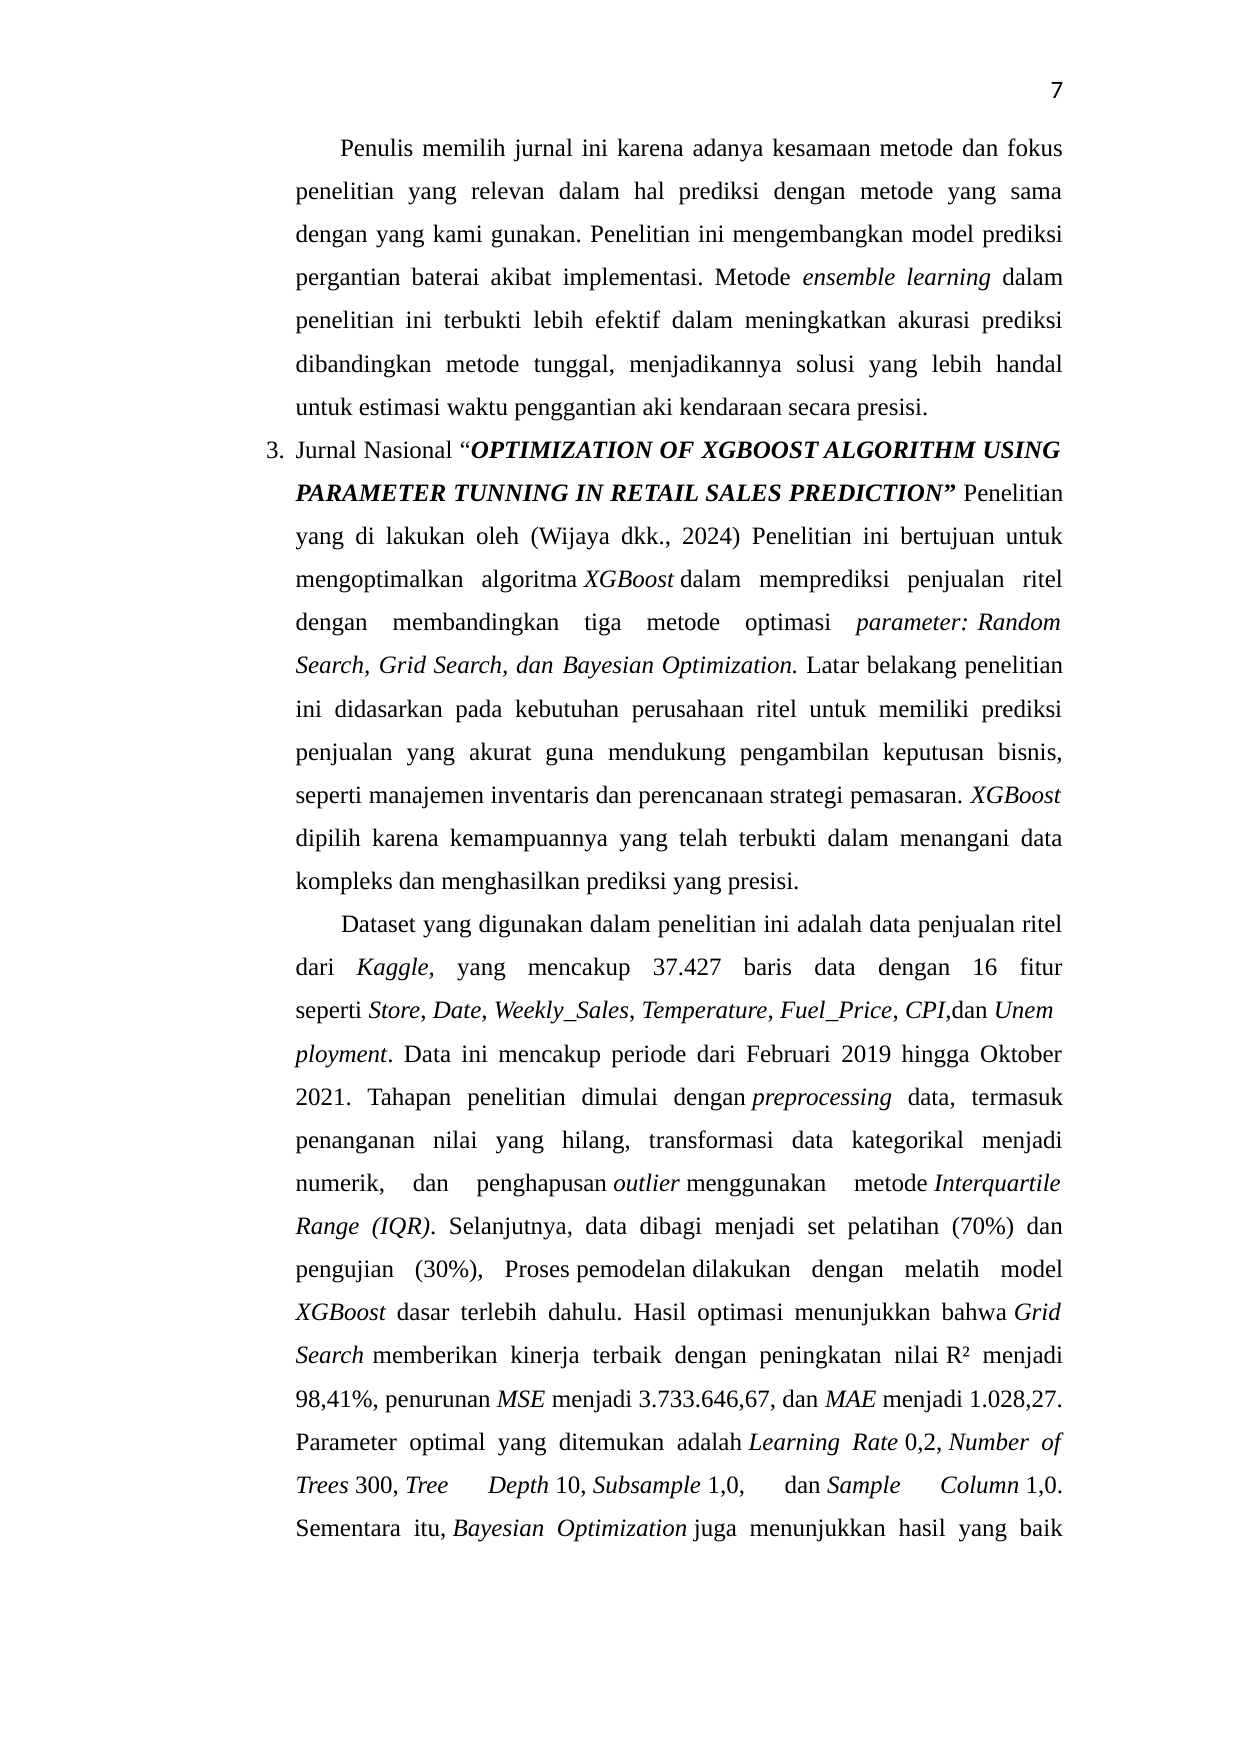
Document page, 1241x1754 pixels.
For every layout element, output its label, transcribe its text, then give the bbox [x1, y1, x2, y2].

list Jurnal Nasional “OPTIMIZATION OF XGBOOST ALGORITHM USING PARAMETER TUNNING IN RETAIL SALES PREDICTION” Penelitian yang di lakukan oleh (Wijaya dkk., 2024) Penelitian ini bertujuan untuk mengoptimalkan algoritma XGBoost dalam memprediksi penjualan ritel dengan membandingkan tiga metode optimasi parameter: Random Search, Grid Search, dan Bayesian Optimization. Latar belakang penelitian ini didasarkan pada kebutuhan perusahaan ritel untuk memiliki prediksi penjualan yang akurat guna mendukung pengambilan keputusan bisnis, seperti manajemen inventaris dan perencanaan strategi pemasaran. XGBoost dipilih karena kemampuannya yang telah terbukti dalam menangani data kompleks dan menghasilkan prediksi yang presisi. [266, 435, 1063, 895]
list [295, 909, 1063, 1542]
text Penulis memilih jurnal ini karena adanya kesamaan metode dan fokus penelitian yang relevan dalam hal prediksi dengan metode yang sama dengan yang kami gunakan. Penelitian ini mengembangkan model prediksi pergantian baterai akibat implementasi. Metode ensemble learning dalam penelitian ini terbukti lebih efektif dalam meningkatkan akurasi prediksi dibandingkan metode tunggal, menjadikannya solusi yang lebih handal untuk estimasi waktu penggantian aki kendaraan secara presisi. [295, 133, 1063, 421]
